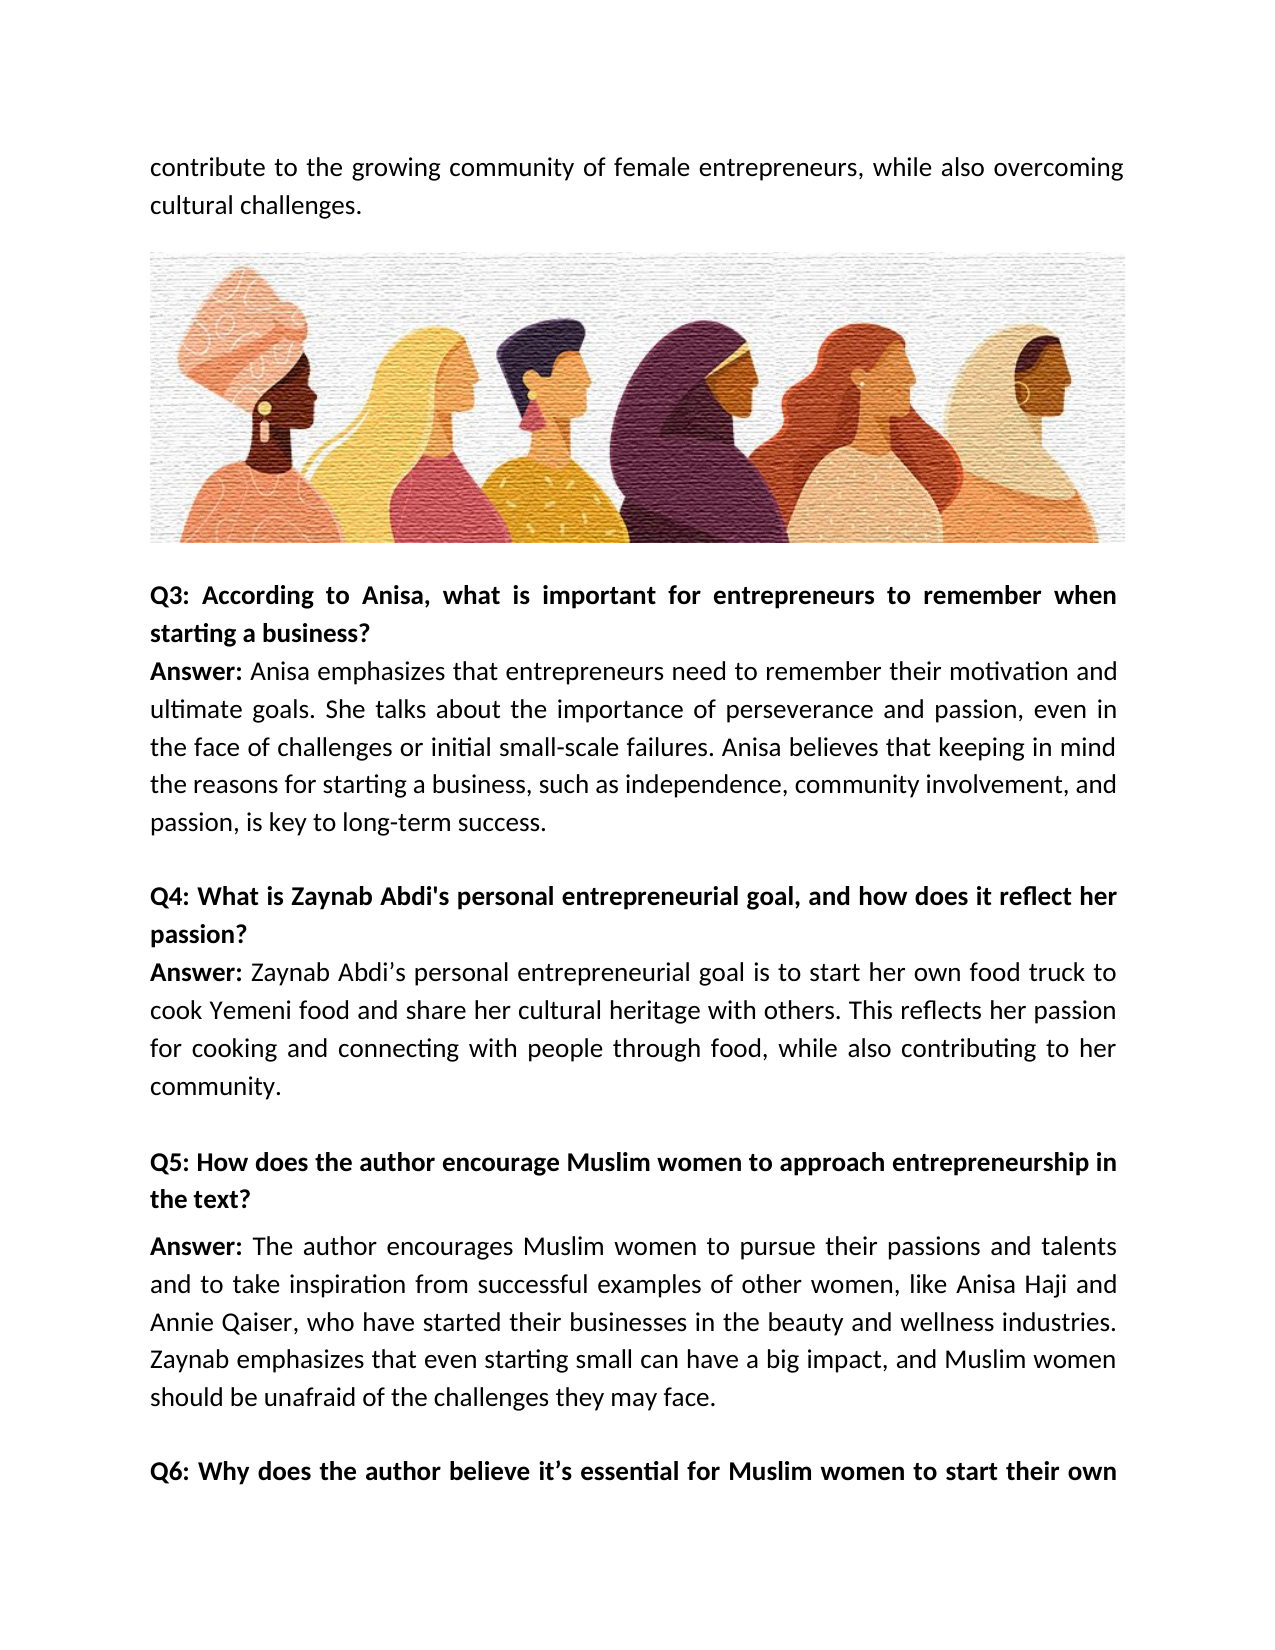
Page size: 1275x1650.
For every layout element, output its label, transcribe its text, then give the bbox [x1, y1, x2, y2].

subtitle Q5: How does the author encourage Muslim women to approach entrepreneurship in the text? [150, 1145, 1119, 1216]
subtitle Answer: Anisa emphasizes that entrepreneurs need to remember their motivation and ultimate goals. She talks about the importance of perseverance and passion, even in the face of challenges or initial small-scale failures. Anisa believes that keeping in mind the reasons for starting a business, such as independence, community involvement, and passion, is key to long-term success. [150, 654, 1119, 839]
subtitle Q3: According to Anisa, what is important for entrepreneurs to remember when starting a business? [150, 578, 1119, 649]
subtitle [150, 1454, 1119, 1487]
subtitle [150, 150, 1125, 221]
subtitle Q4: What is Zaynab Abdi's personal entrepreneurial goal, and how does it reflect her passion? [150, 879, 1119, 950]
picture [150, 252, 1125, 543]
subtitle Answer: Zaynab Abdi’s personal entrepreneurial goal is to start her own food truck to cook Yemeni food and share her cultural heritage with others. This reflects her passion for cooking and connecting with people through food, while also contributing to her community. [150, 955, 1119, 1102]
subtitle Answer: The author encourages Muslim women to pursue their passions and talents and to take inspiration from successful examples of other women, like Anisa Haji and Annie Qaiser, who have started their businesses in the beauty and wellness industries. Zaynab emphasizes that even starting small can have a big impact, and Muslim women should be unafraid of the challenges they may face. [150, 1229, 1119, 1414]
